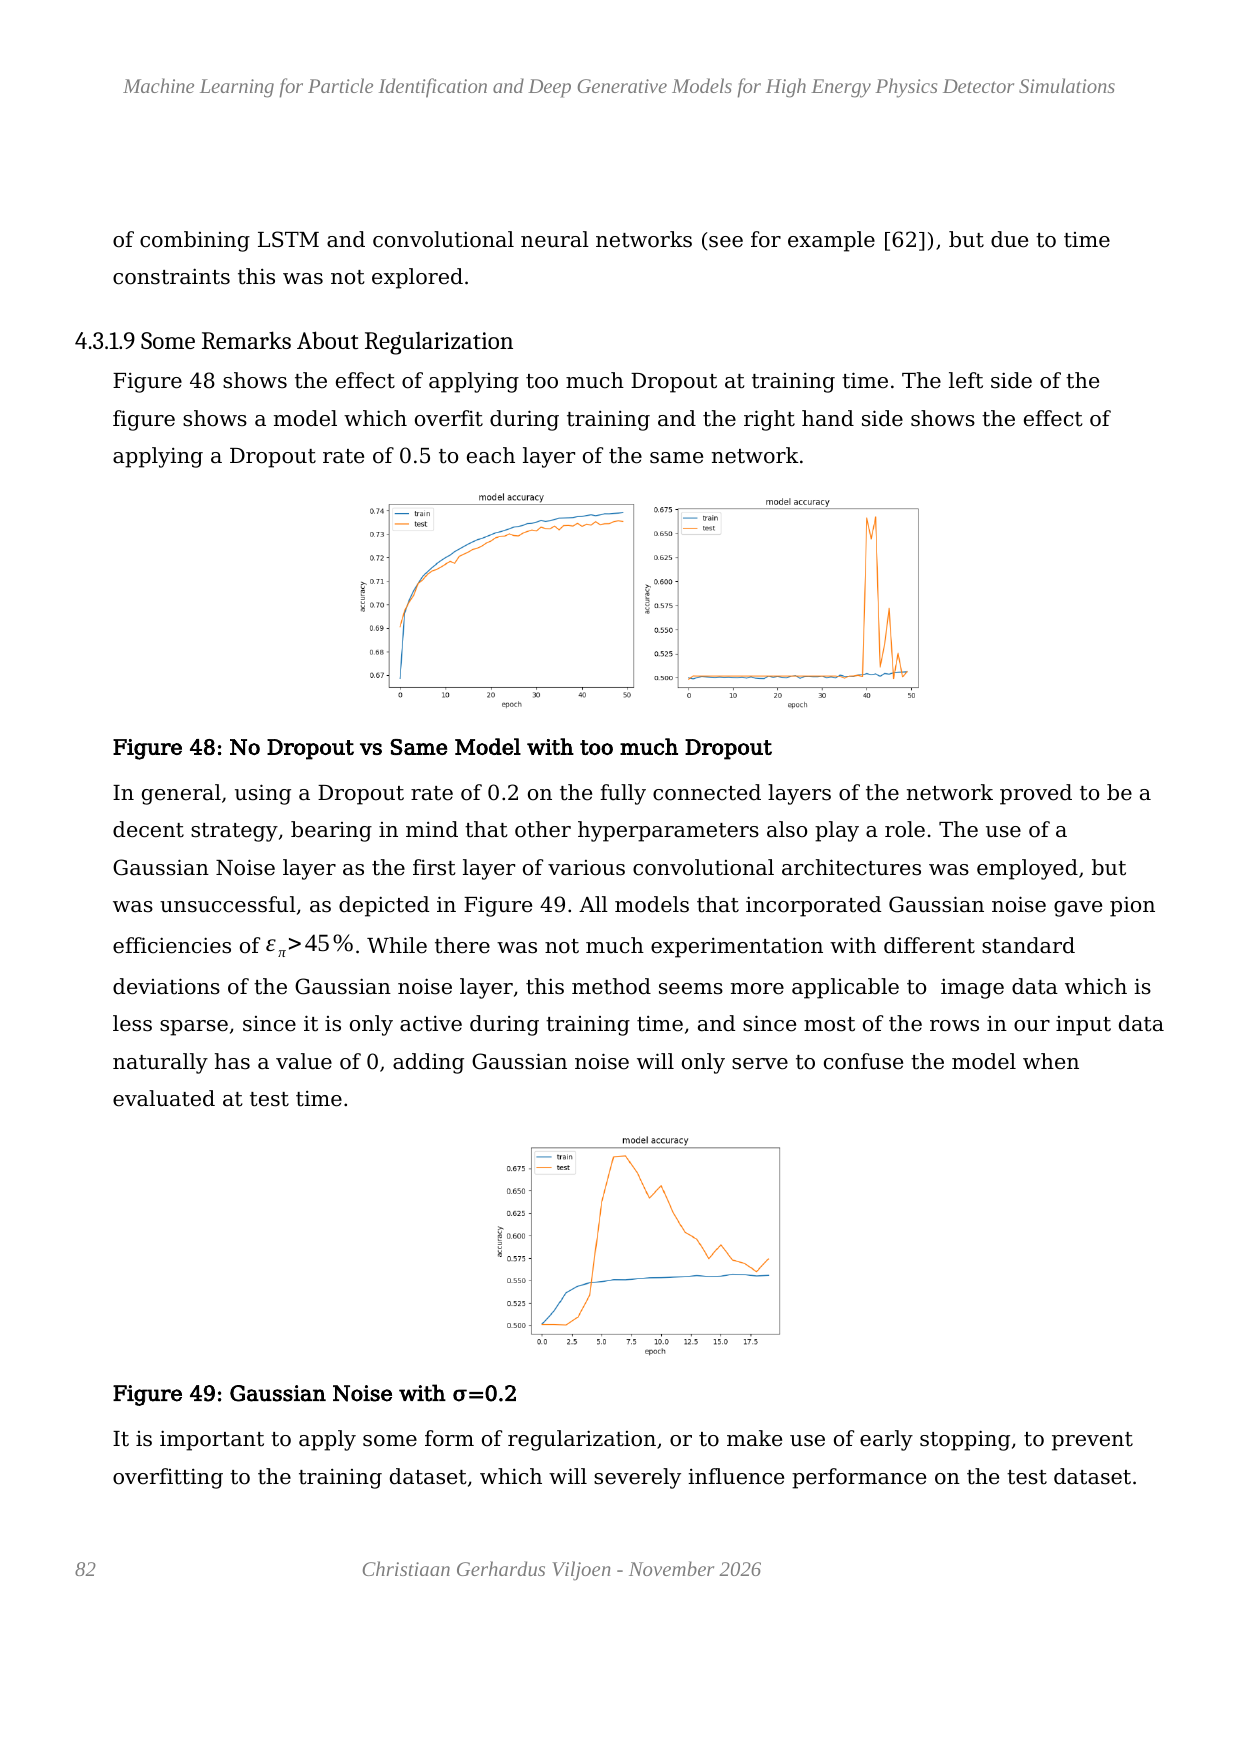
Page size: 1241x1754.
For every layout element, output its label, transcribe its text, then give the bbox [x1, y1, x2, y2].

text It is important to apply some form of regularization, or to make use of early stopping, to prevent overfitting to the training dataset, which will severely influence performance on the test dataset. [112, 1426, 1165, 1488]
picture [354, 488, 924, 713]
text Figure 49: Gaussian Noise with σ=0.2 [112, 1380, 1165, 1405]
text Figure 48: No Dropout vs Same Model with too much Dropout [112, 734, 1165, 759]
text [112, 227, 1165, 289]
text Figure 48 shows the effect of applying too much Dropout at training time. The left side of the figure shows a model which overfit during training and the right hand side shows the effect of applying a Dropout rate of 0.5 to each layer of the same network. [112, 368, 1165, 468]
picture [492, 1131, 786, 1360]
text In general, using a Dropout rate of 0.2 on the fully connected layers of the network proved to be a decent strategy, bearing in mind that other hyperparameters also play a role. The use of a Gaussian Noise layer as the first layer of various convolutional architectures was employed, but was unsuccessful, as depicted in Figure 49. All models that incorporated Gaussian noise gave pion efficiencies of . While there was not much experimentation with different standard deviations of the Gaussian noise layer, this method seems more applicable to image data which is less sparse, since it is only active during training time, and since most of the rows in our input data naturally has a value of 0, adding Gaussian noise will only serve to confuse the model when evaluated at test time. [112, 780, 1165, 1111]
subtitle Some Remarks About Regularization [75, 327, 1165, 355]
